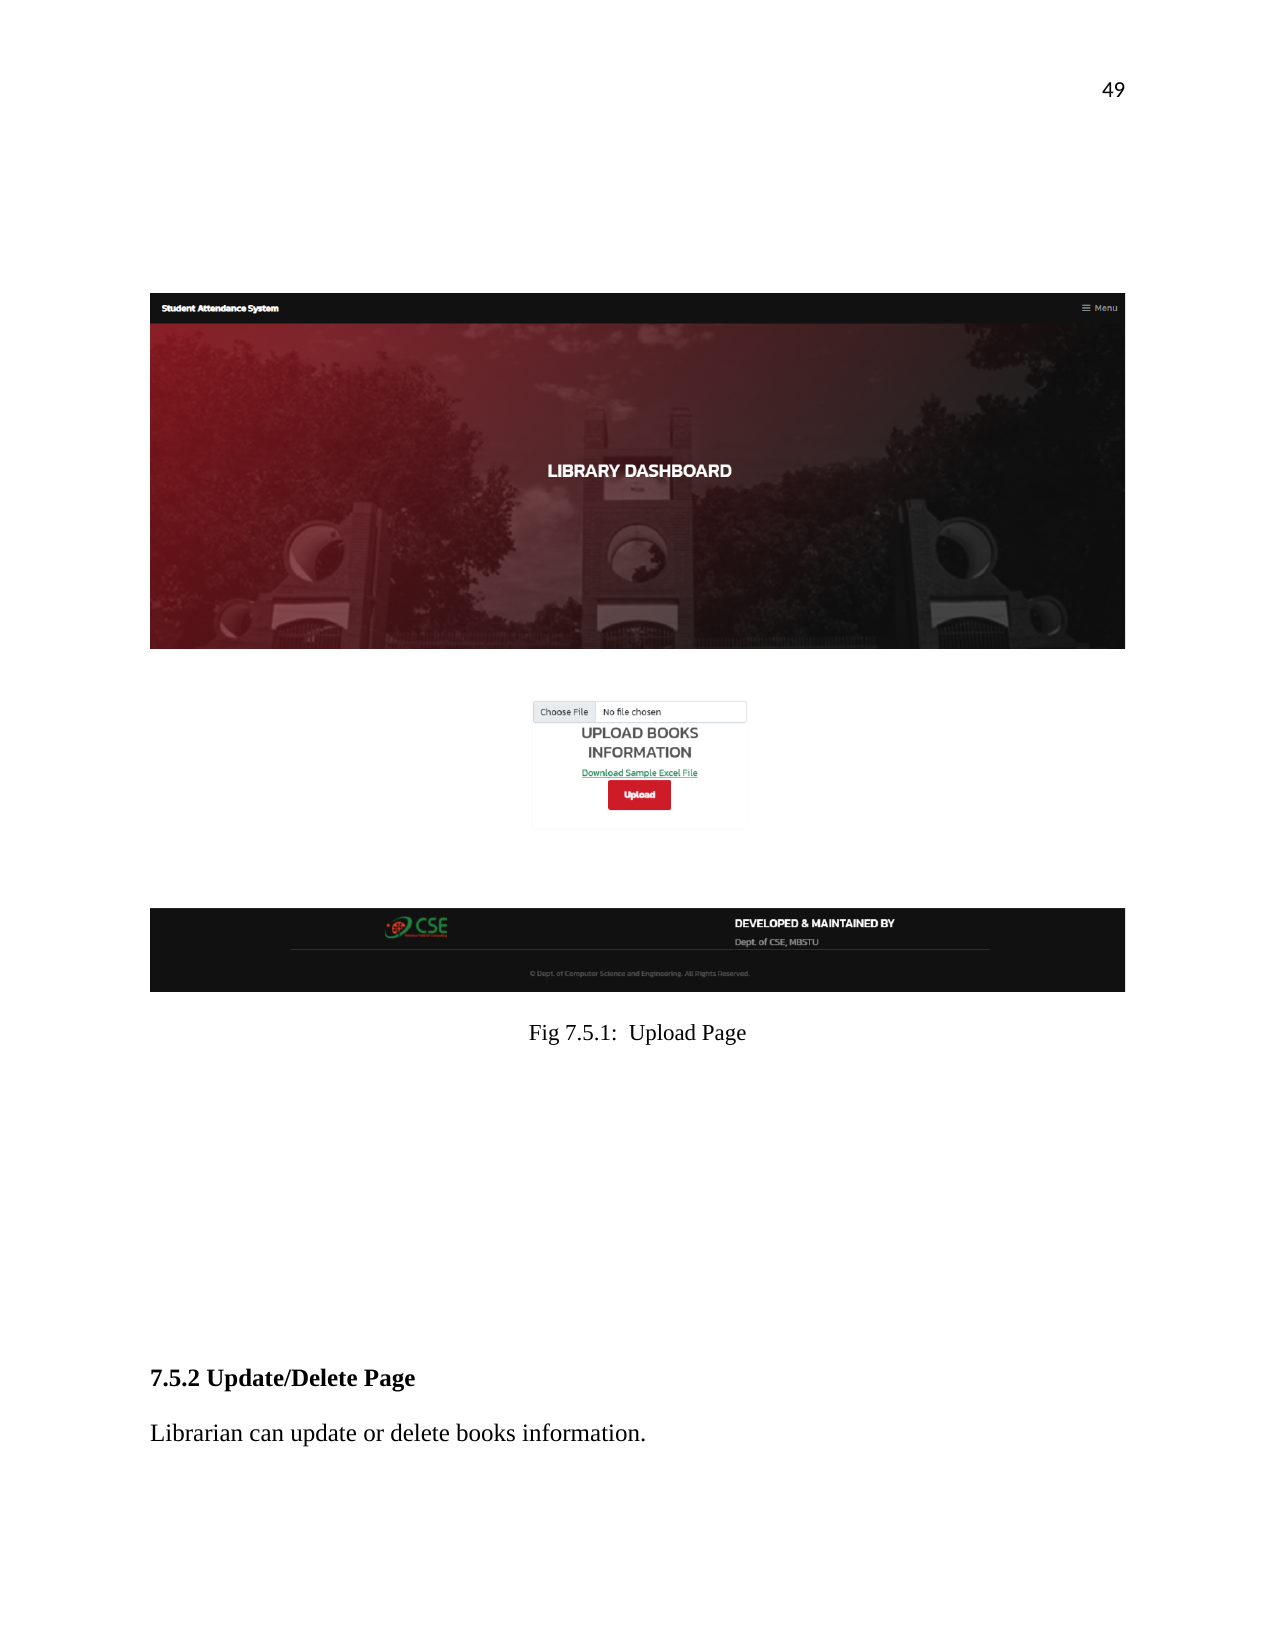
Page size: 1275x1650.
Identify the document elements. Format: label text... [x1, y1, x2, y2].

text 7.5.2 Update/Delete Page [150, 1363, 1125, 1392]
picture [150, 293, 1125, 992]
text Fig 7.5.1: Upload Page [150, 1018, 1125, 1045]
text Librarian can update or delete books information. [150, 1418, 1125, 1447]
